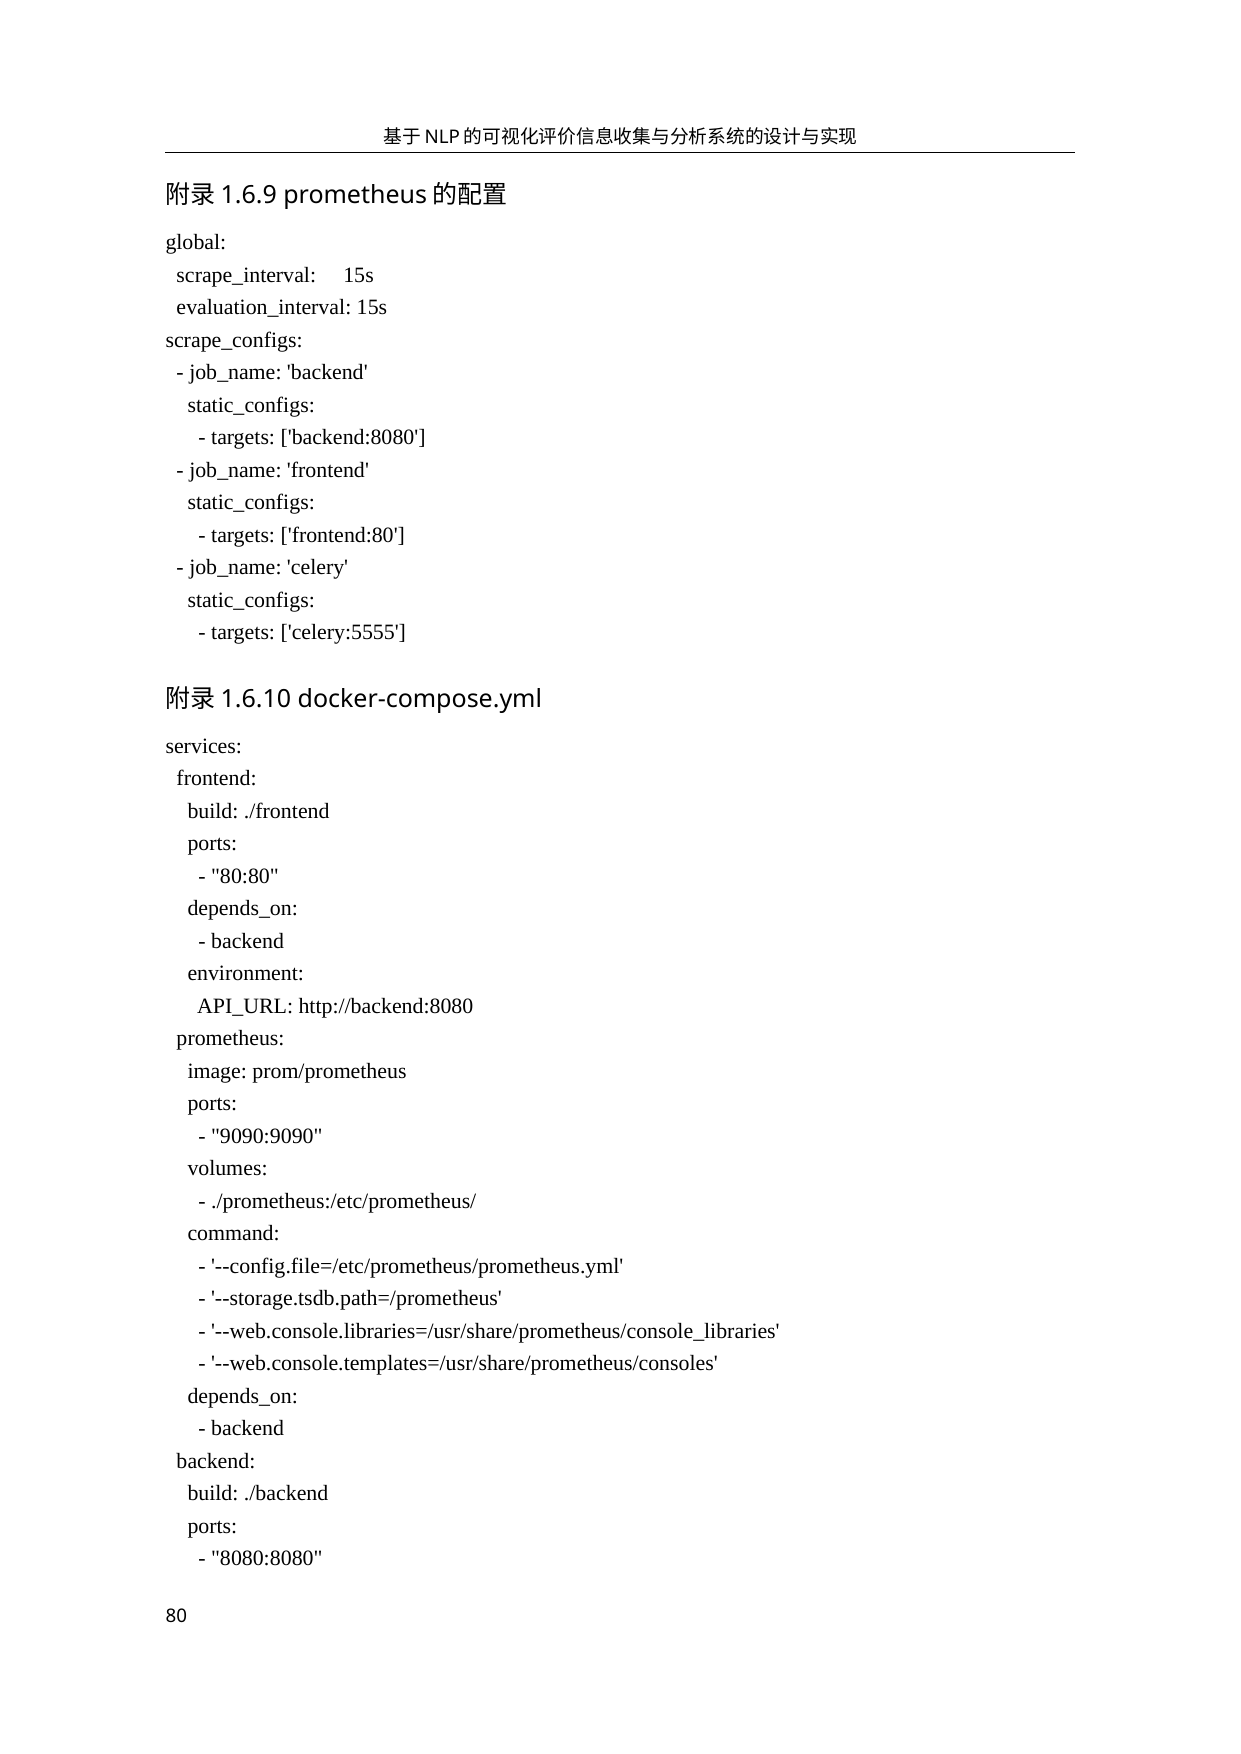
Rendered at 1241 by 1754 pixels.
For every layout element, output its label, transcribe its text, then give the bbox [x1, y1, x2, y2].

text ports: [165, 1087, 1075, 1119]
text scrape_configs: [165, 323, 1075, 355]
text - '--config.file=/etc/prometheus/prometheus.yml' [165, 1249, 1075, 1282]
text ports: [165, 1509, 1075, 1542]
text - '--web.console.templates=/usr/share/prometheus/consoles' [165, 1347, 1075, 1379]
text scrape_interval: 15s [165, 258, 1075, 290]
text build: ./frontend [165, 794, 1075, 827]
text depends_on: [165, 1379, 1075, 1412]
text - '--storage.tsdb.path=/prometheus' [165, 1282, 1075, 1314]
text static_configs: [165, 388, 1075, 420]
text - targets: ['backend:8080'] [165, 420, 1075, 453]
text - job_name: 'backend' [165, 355, 1075, 388]
text - "80:80" [165, 859, 1075, 892]
text backend: [165, 1444, 1075, 1477]
text - job_name: 'celery' [165, 550, 1075, 583]
text - "9090:9090" [165, 1119, 1075, 1152]
text static_configs: [165, 485, 1075, 518]
subtitle 附录1.6.10 docker-compose.yml [165, 664, 1075, 729]
text - backend [165, 1412, 1075, 1444]
text command: [165, 1217, 1075, 1249]
subtitle 附录1.6.9 prometheus的配置 [165, 160, 1075, 225]
text depends_on: [165, 892, 1075, 924]
text evaluation_interval: 15s [165, 290, 1075, 323]
text build: ./backend [165, 1477, 1075, 1509]
text - '--web.console.libraries=/usr/share/prometheus/console_libraries' [165, 1314, 1075, 1347]
text environment: [165, 957, 1075, 989]
text services: [165, 729, 1075, 762]
text - job_name: 'frontend' [165, 453, 1075, 485]
text ports: [165, 827, 1075, 859]
text global: [165, 225, 1075, 258]
text prometheus: [165, 1022, 1075, 1054]
text - ./prometheus:/etc/prometheus/ [165, 1184, 1075, 1217]
text volumes: [165, 1152, 1075, 1184]
text frontend: [165, 762, 1075, 794]
text - targets: ['frontend:80'] [165, 518, 1075, 550]
text static_configs: [165, 583, 1075, 615]
text - "8080:8080" [165, 1542, 1075, 1574]
text image: prom/prometheus [165, 1054, 1075, 1087]
text - targets: ['celery:5555'] [165, 615, 1075, 648]
text API_URL: http://backend:8080 [165, 989, 1075, 1022]
text - backend [165, 924, 1075, 957]
